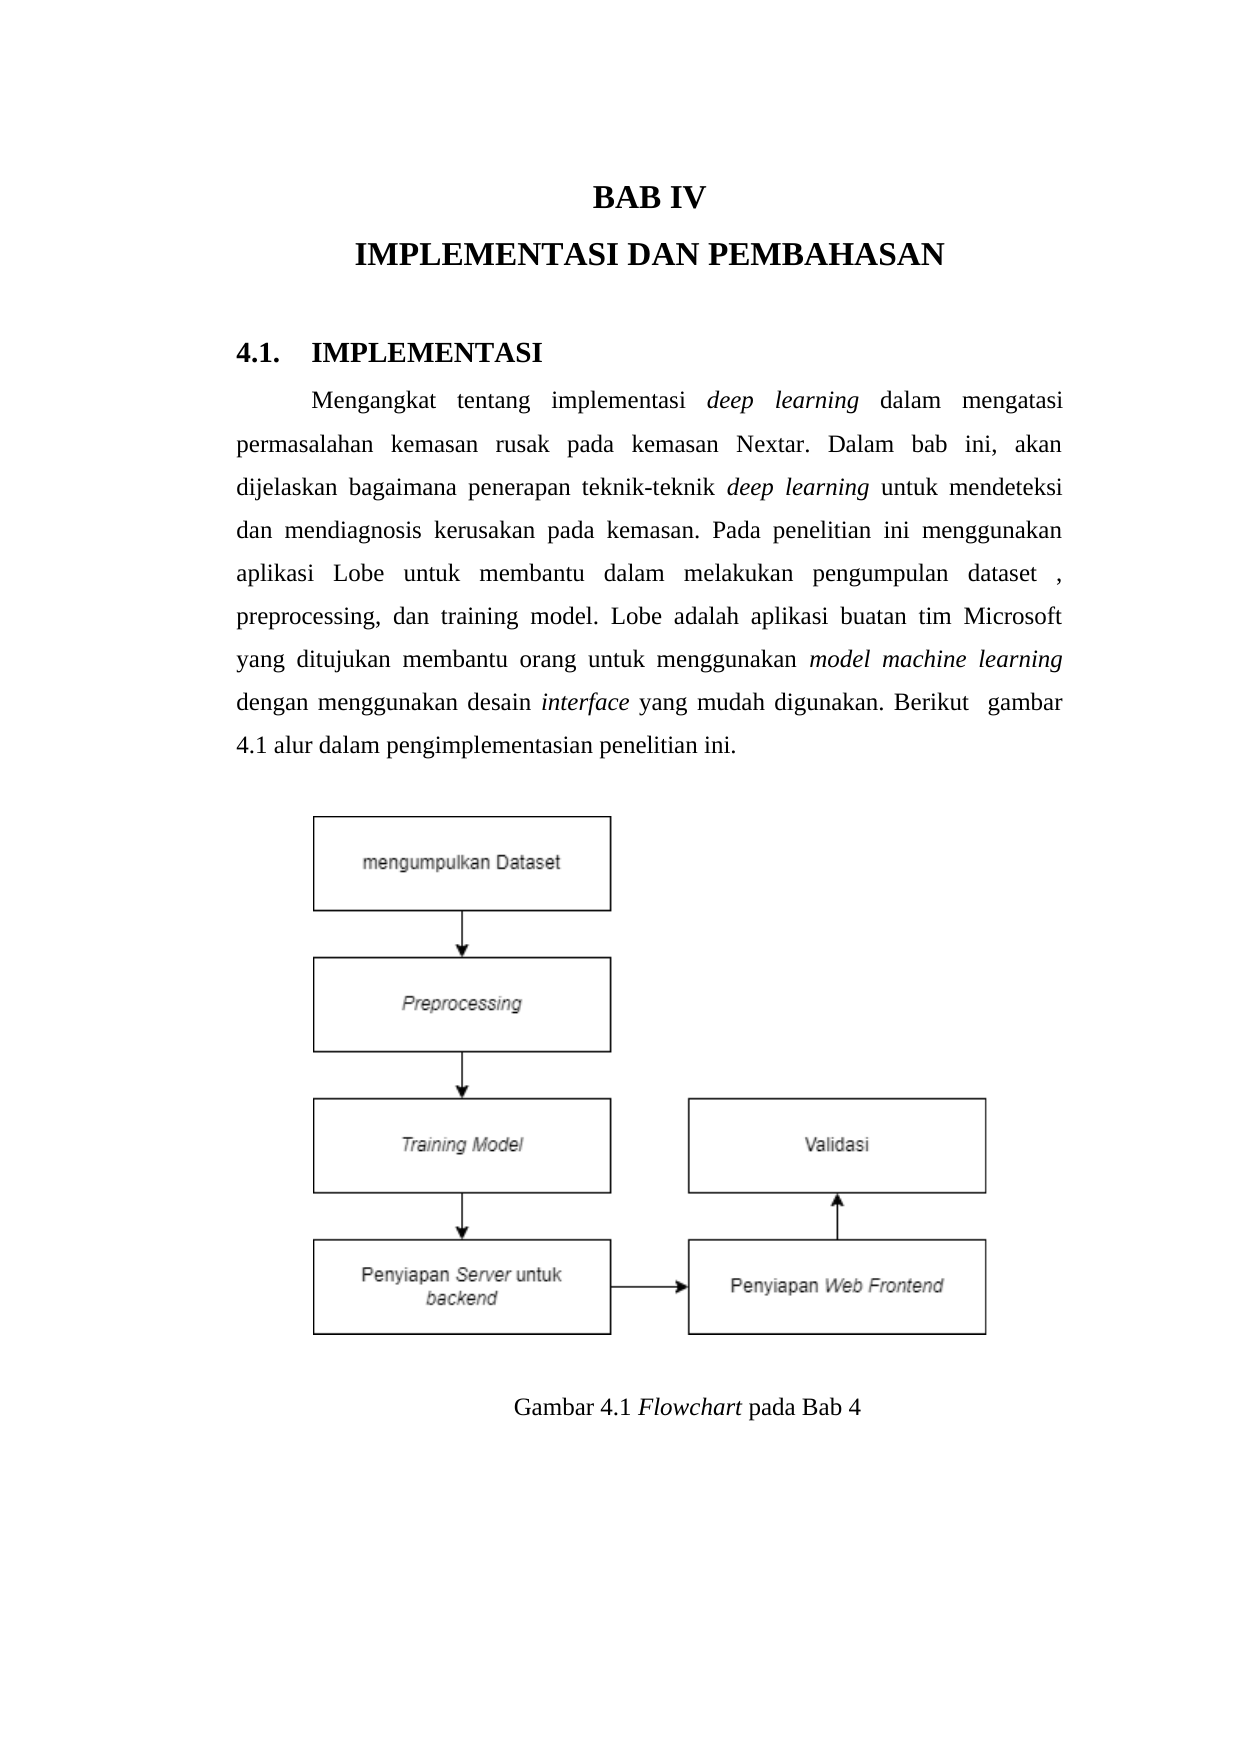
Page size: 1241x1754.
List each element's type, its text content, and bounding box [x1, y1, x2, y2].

subtitle BAB IV [236, 177, 1063, 216]
subtitle IMPLEMENTASI DAN PEMBAHASAN [236, 235, 1063, 273]
text Gambar 4.1 Flowchart pada Bab 4 [236, 1392, 1063, 1421]
subtitle 4.1. IMPLEMENTASI [236, 335, 1063, 369]
text Mengangkat tentang implementasi deep learning dalam mengatasi permasalahan kemasan rusak pada kemasan Nextar. Dalam bab ini, akan dijelaskan bagaimana penerapan teknik-teknik deep learning untuk mendeteksi dan mendiagnosis kerusakan pada kemasan. Pada penelitian ini menggunakan aplikasi Lobe untuk membantu dalam melakukan pengumpulan dataset , preprocessing, dan training model. Lobe adalah aplikasi buatan tim Microsoft yang ditujukan membantu orang untuk menggunakan model machine learning dengan menggunakan desain interface yang mudah digunakan. Berikut gambar 4.1 alur dalam pengimplementasian penelitian ini. [236, 386, 1063, 759]
picture [313, 816, 987, 1335]
